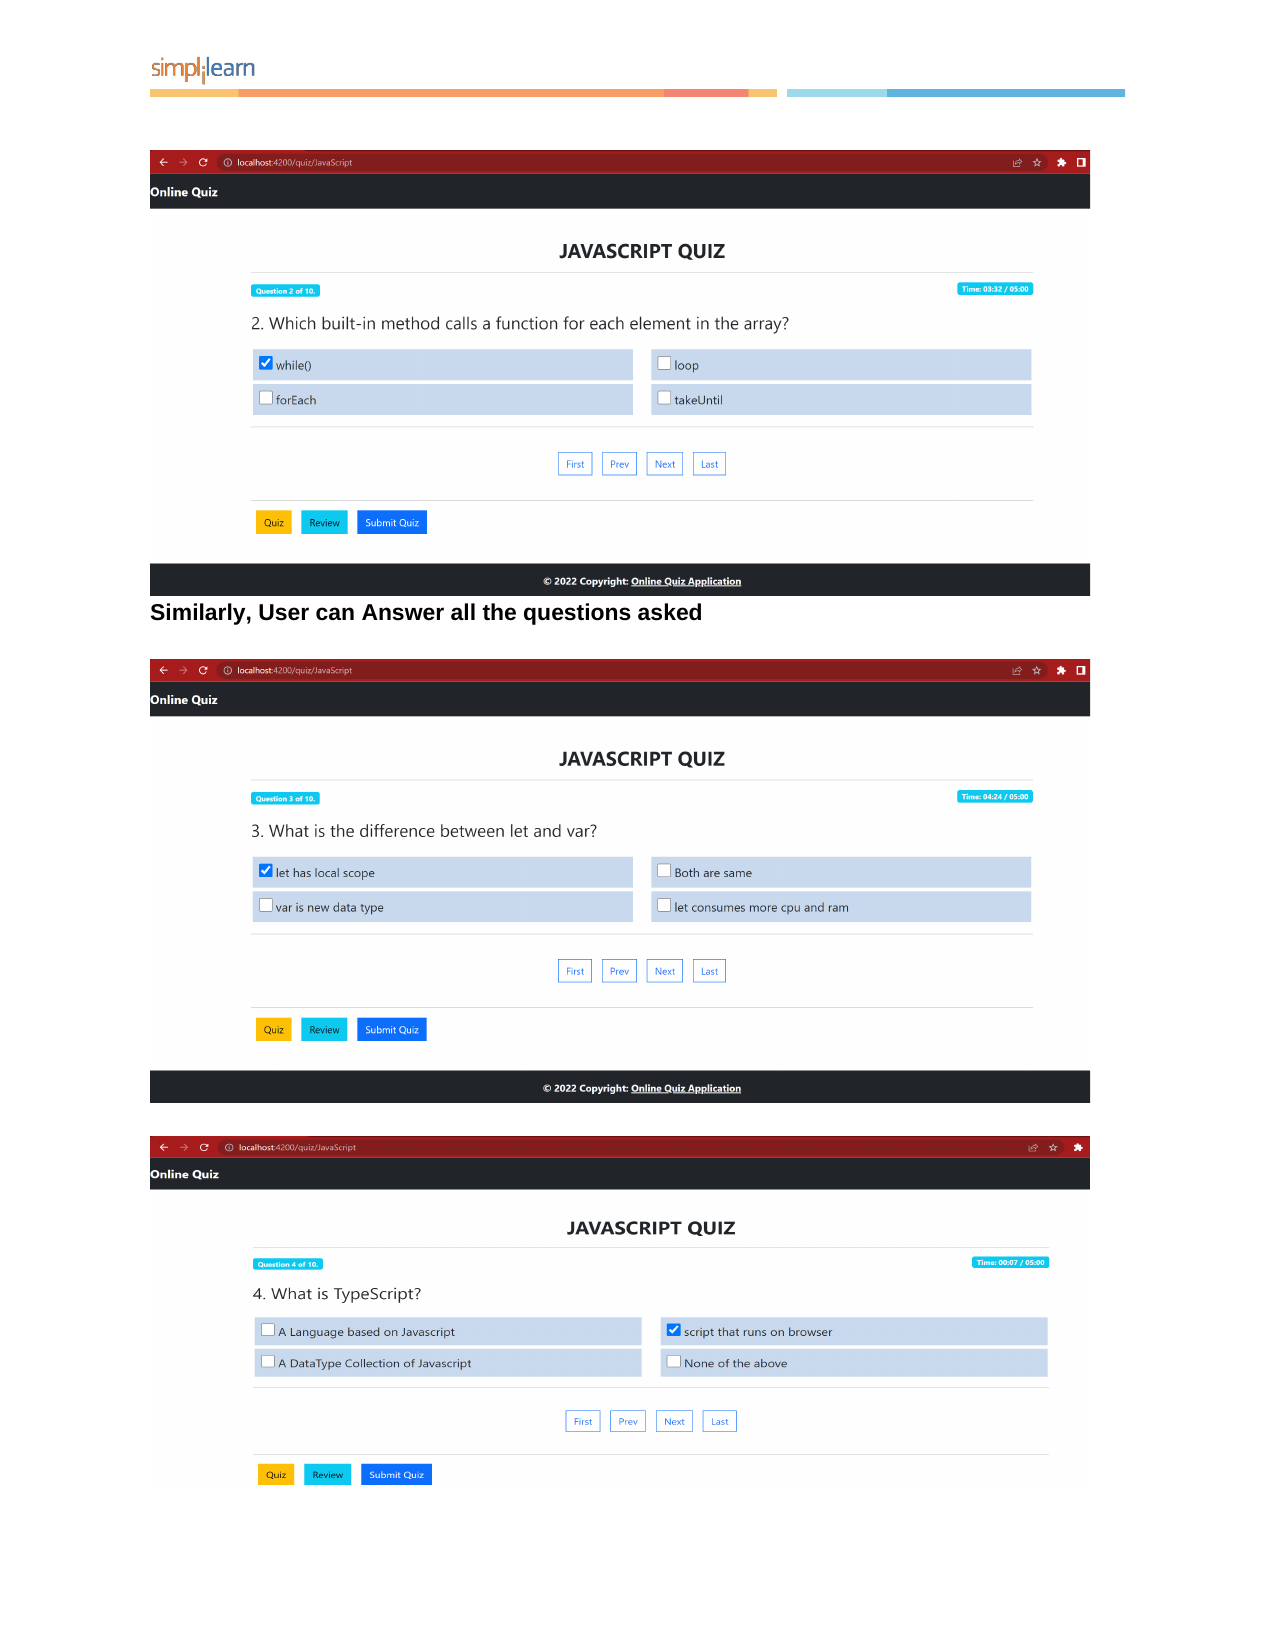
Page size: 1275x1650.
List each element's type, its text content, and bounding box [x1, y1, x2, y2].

picture [150, 150, 1091, 596]
picture [150, 52, 1125, 97]
picture [150, 1136, 1090, 1490]
picture [150, 659, 1091, 1103]
text Similarly, User can Answer all the questions asked [150, 599, 1125, 626]
